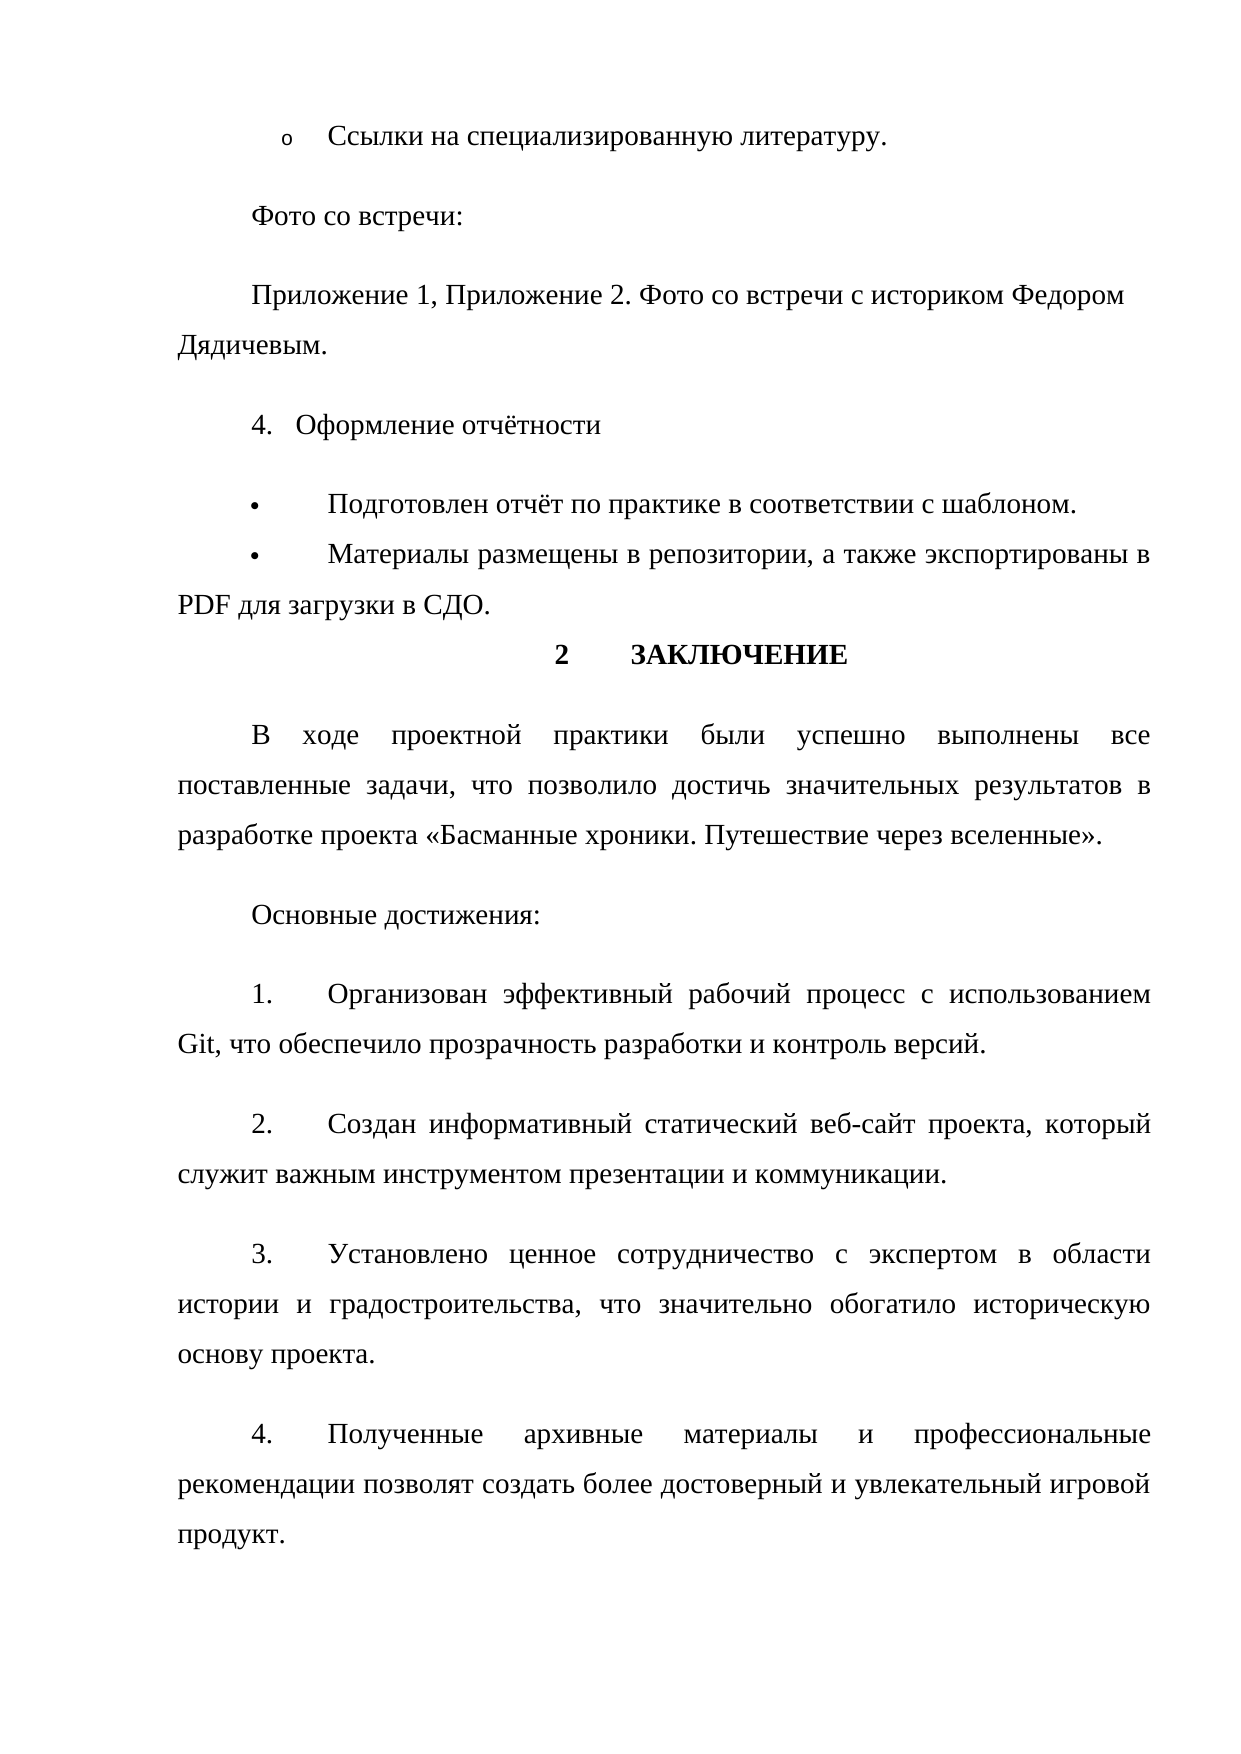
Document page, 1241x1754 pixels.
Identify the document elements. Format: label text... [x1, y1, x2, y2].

list Полученные архивные материалы и профессиональные рекомендации позволят создать более достоверный и увлекательный игровой продукт. [177, 1416, 1152, 1550]
list ЗАКЛЮЧЕНИЕ [177, 637, 1152, 671]
text Фото со встречи: [177, 198, 1152, 231]
text В ходе проектной практики были успешно выполнены все поставленные задачи, что позволило достичь значительных результатов в разработке проекта «Басманные хроники. Путешествие через вселенные». [177, 717, 1152, 851]
list Подготовлен отчёт по практике в соответствии с шаблоном. [177, 486, 1152, 520]
list Материалы размещены в репозитории, а также экспортированы в PDF для загрузки в СДО. [177, 537, 1152, 621]
list Создан информативный статический веб-сайт проекта, который служит важным инструментом презентации и коммуникации. [177, 1106, 1152, 1190]
text Приложение 1, Приложение 2. Фото со встречи с историком Федором Дядичевым. [177, 277, 1152, 361]
list Ссылки на специализированную литературу. [207, 118, 1152, 152]
text Основные достижения: [177, 897, 1152, 930]
list Оформление отчётности [177, 407, 1152, 440]
list Организован эффективный рабочий процесс с использованием Git, что обеспечило прозрачность разработки и контроль версий. [177, 976, 1152, 1060]
list Установлено ценное сотрудничество с экспертом в области истории и градостроительства, что значительно обогатило историческую основу проекта. [177, 1236, 1152, 1370]
